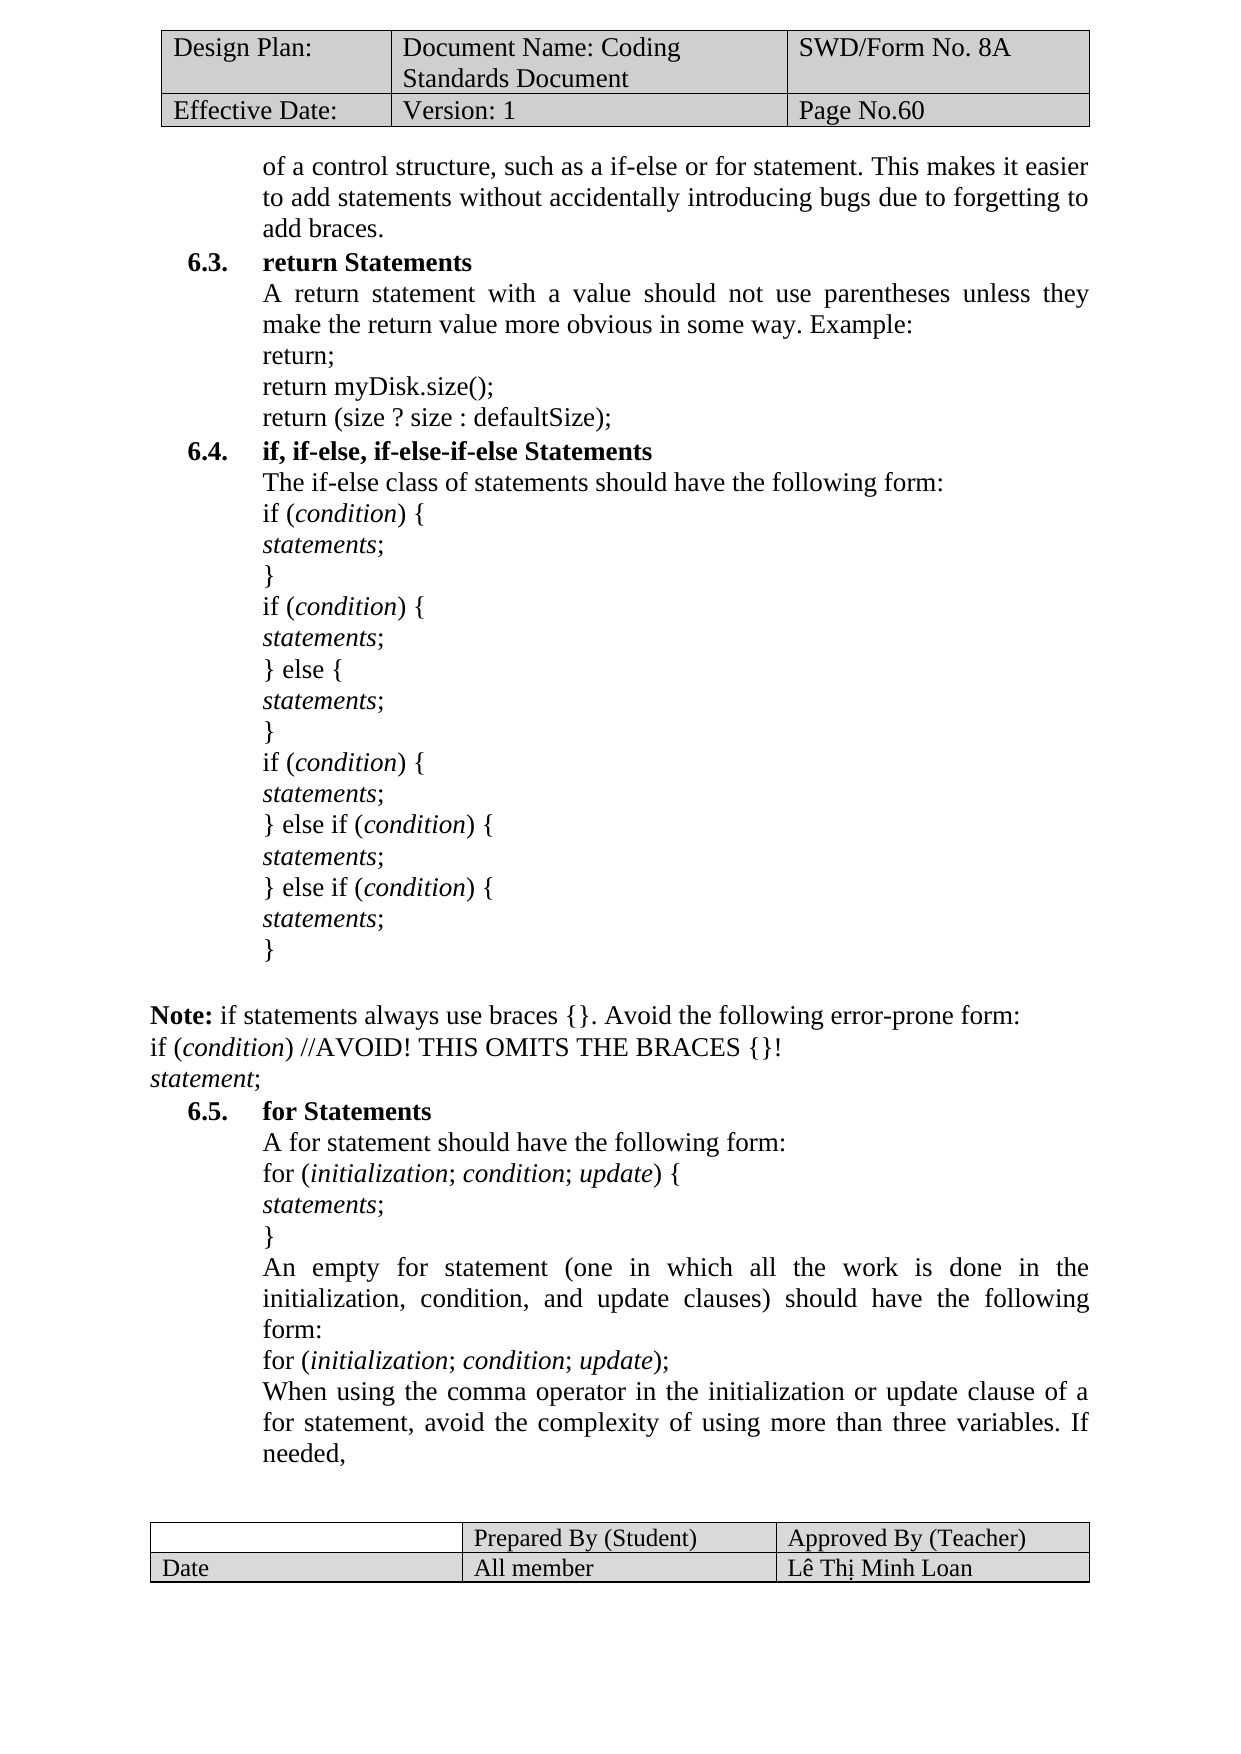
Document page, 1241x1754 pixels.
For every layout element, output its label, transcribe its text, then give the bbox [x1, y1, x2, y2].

list if, if-else, if-else-if-else Statements The if-else class of statements should have the following form: if (condition) { statements; } if (condition) { statements; } else { statements; } if (condition) { statements; } else if (condition) { statements; } else if (condition) { statements; } [187, 435, 1090, 964]
list for Statements A for statement should have the following form: for (initialization; condition; update) { statements; } An empty for statement (one in which all the work is done in the initialization, condition, and update clauses) should have the following form: for (initialization; condition; update); When using the comma operator in the initialization or update clause of a for statement, avoid the complexity of using more than three variables. If needed, [187, 1095, 1090, 1469]
list return Statements A return statement with a value should not use parentheses unless they make the return value more obvious in some way. Example: return; return myDisk.size(); return (size ? size : defaultSize); [187, 246, 1090, 433]
text Note: if statements always use braces {}. Avoid the following error-prone form: if (condition) //AVOID! THIS OMITS THE BRACES {}! statement; [150, 999, 1090, 1093]
list of a control structure, such as a if-else or for statement. This makes it easier to add statements without accidentally introducing bugs due to forgetting to add braces. [262, 150, 1090, 244]
